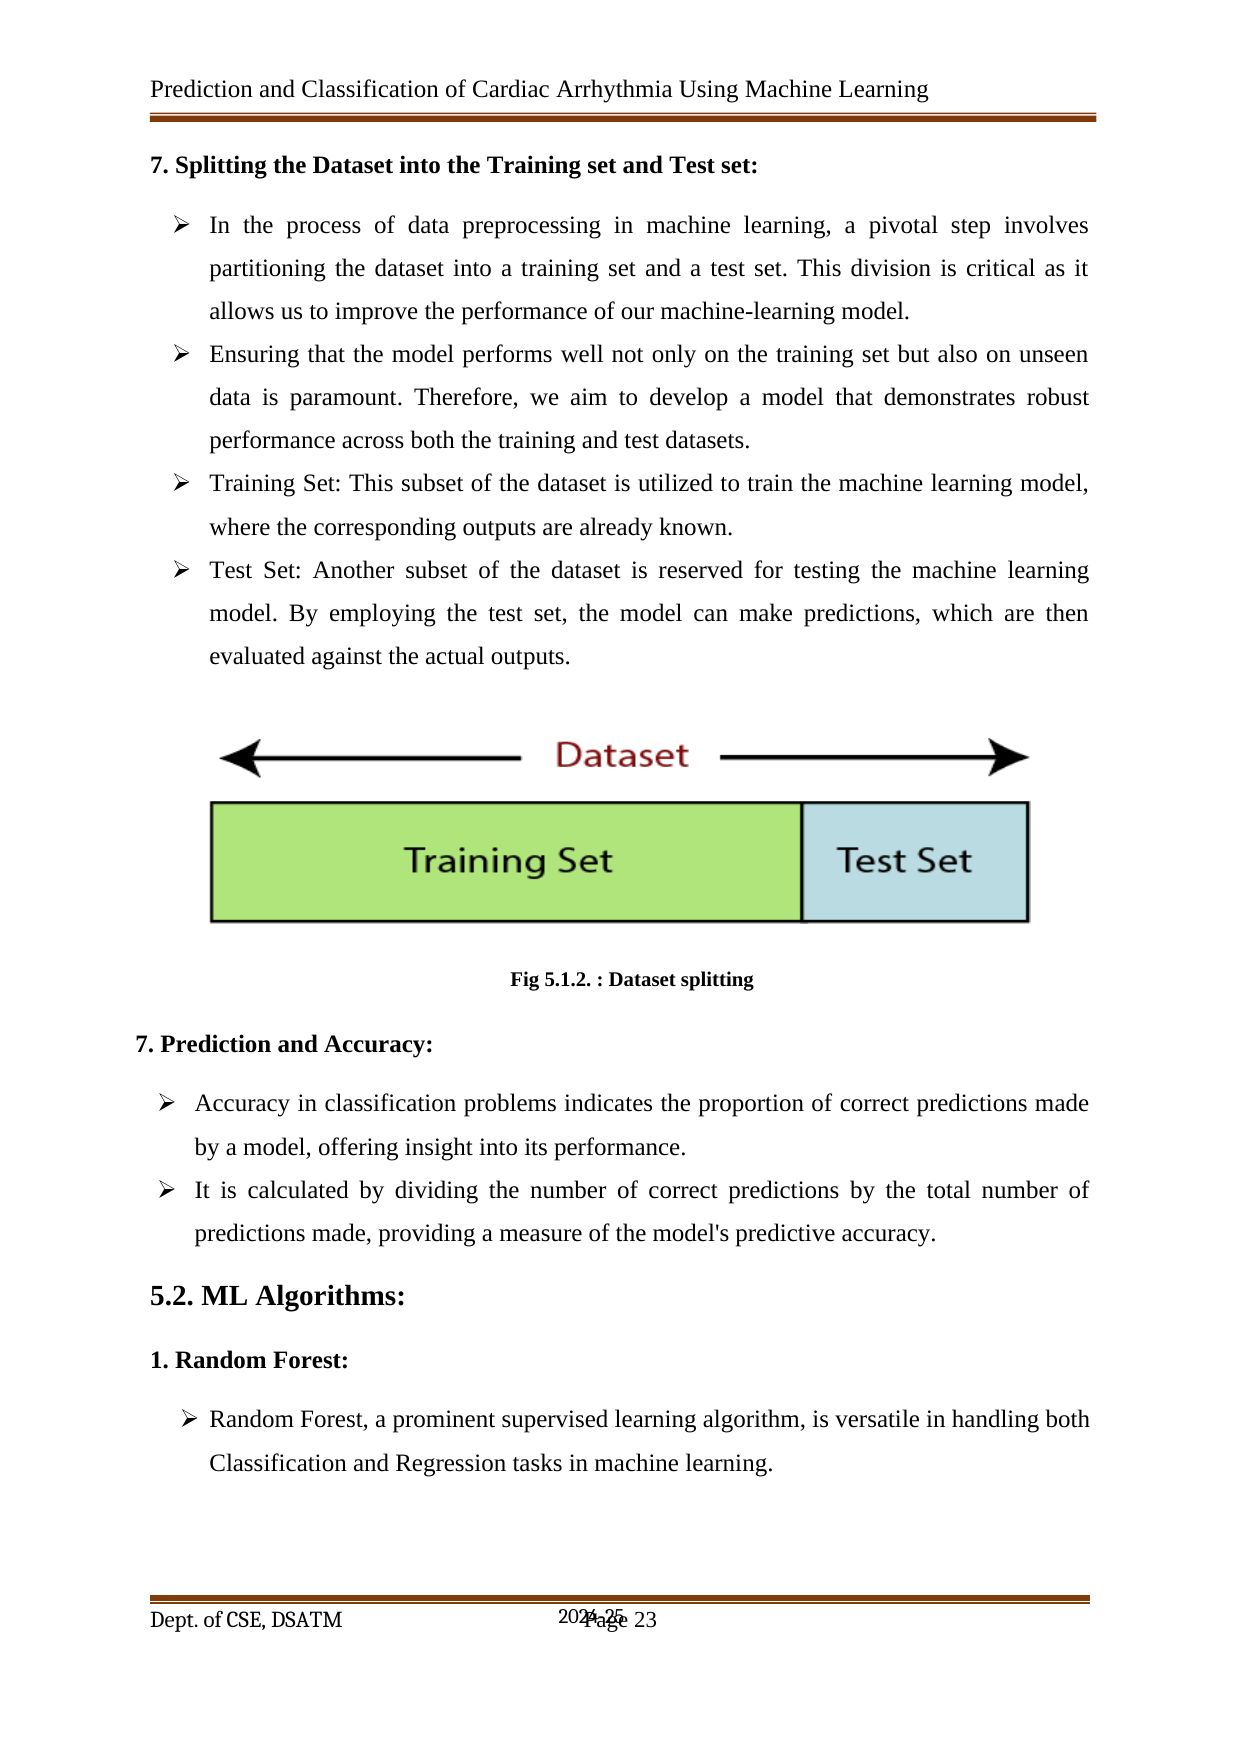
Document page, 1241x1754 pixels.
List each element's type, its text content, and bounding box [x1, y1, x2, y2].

text 1. Random Forest: [150, 1345, 1090, 1373]
list In the process of data preprocessing in machine learning, a pivotal step involves partitioning the dataset into a training set and a test set. This division is critical as it allows us to improve the performance of our machine-learning model. [172, 210, 1090, 325]
list It is calculated by dividing the number of correct predictions by the total number of predictions made, providing a measure of the model's predictive accuracy. [157, 1175, 1090, 1247]
picture [209, 738, 1031, 924]
list Ensuring that the model performs well not only on the training set but also on unseen data is paramount. Therefore, we aim to develop a model that demonstrates robust performance across both the training and test datasets. [172, 339, 1090, 454]
list Training Set: This subset of the dataset is utilized to train the machine learning model, where the corresponding outputs are already known. [172, 468, 1090, 540]
list Test Set: Another subset of the dataset is reserved for testing the machine learning model. By employing the test set, the model can make predictions, which are then evaluated against the actual outputs. [172, 555, 1090, 670]
text 7. Splitting the Dataset into the Training set and Test set: [150, 150, 1090, 179]
list Random Forest, a prominent supervised learning algorithm, is versatile in handling both Classification and Regression tasks in machine learning. [179, 1404, 1090, 1476]
list Accuracy in classification problems indicates the proportion of correct predictions made by a model, offering insight into its performance. [157, 1088, 1090, 1160]
text 5.2. ML Algorithms: [150, 1278, 1090, 1311]
text 7. Prediction and Accuracy: [135, 1029, 1090, 1057]
